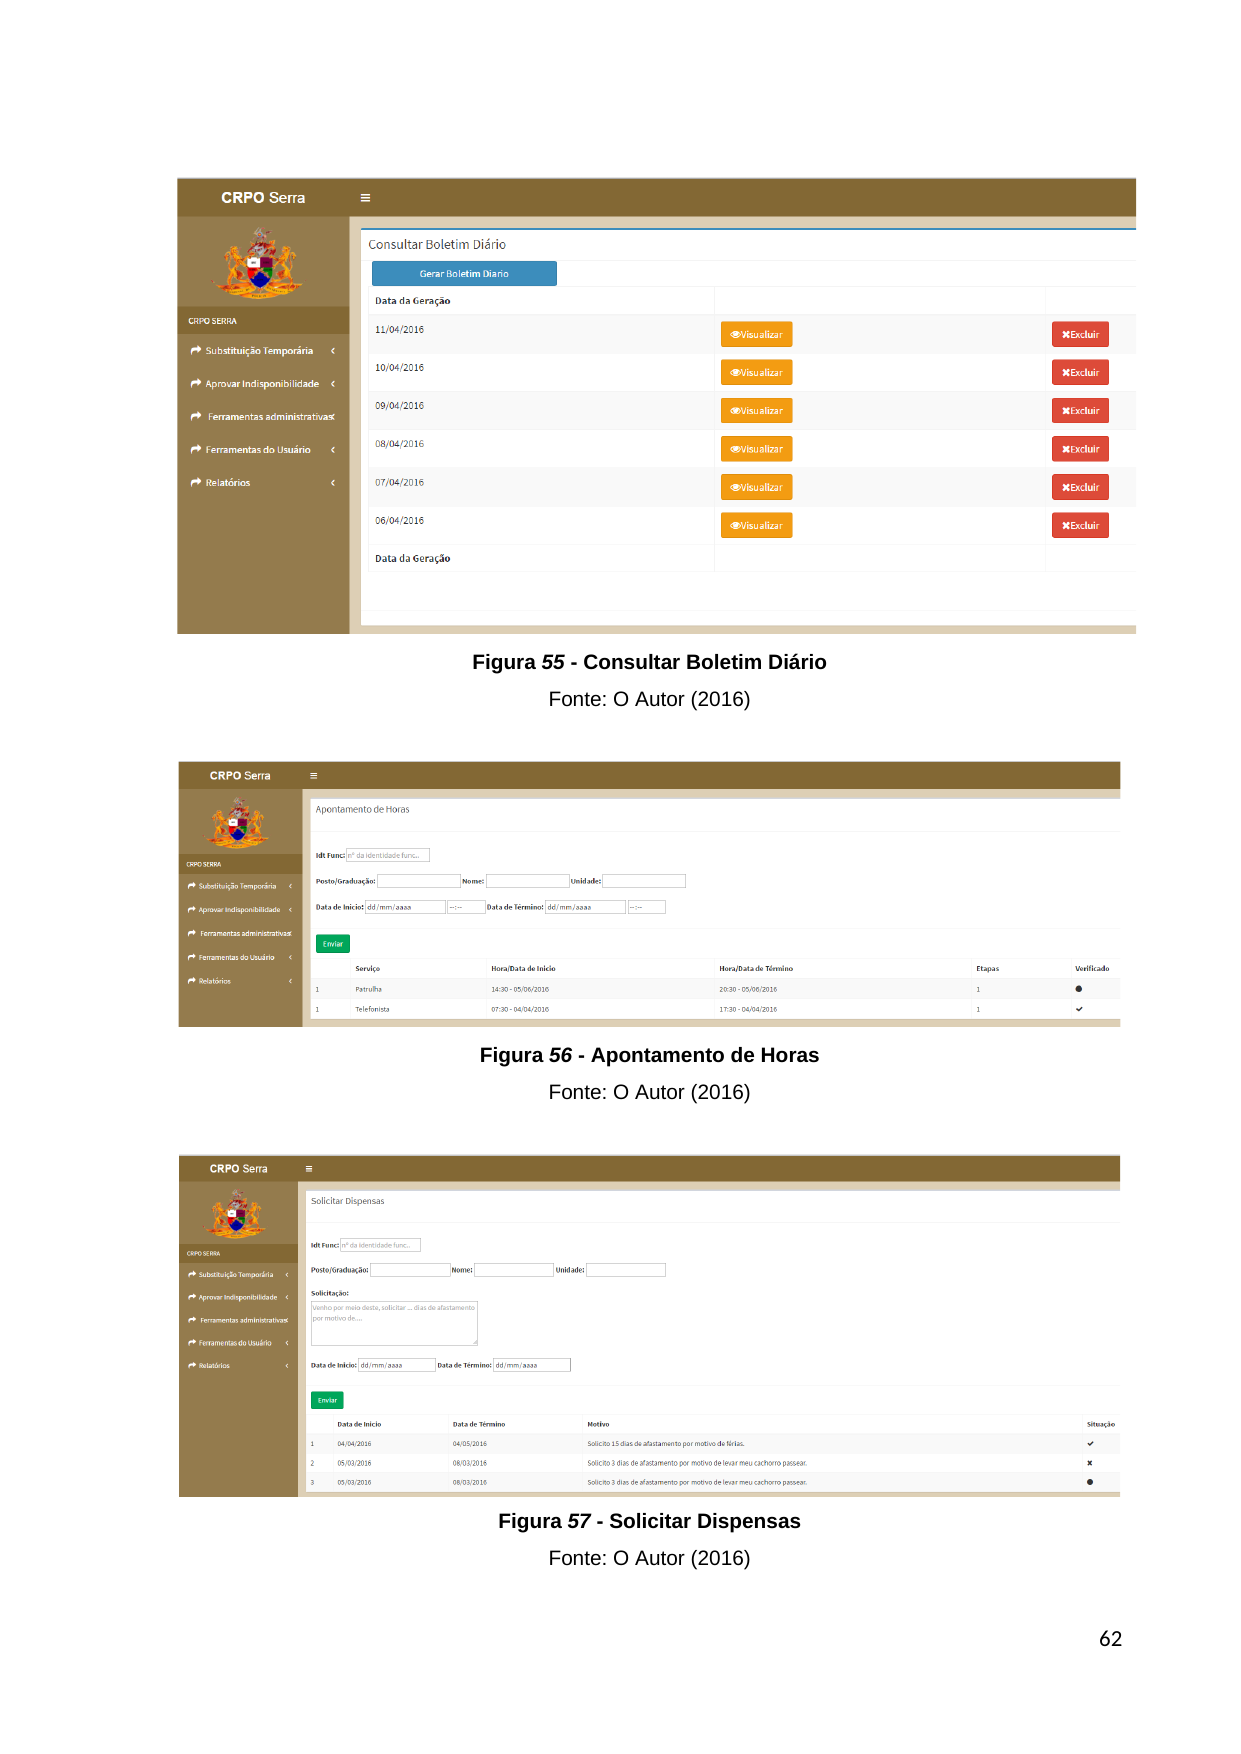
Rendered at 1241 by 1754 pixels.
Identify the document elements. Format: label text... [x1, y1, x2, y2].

picture [177, 177, 1137, 634]
text Figura 57 - Solicitar Dispensas [177, 1509, 1122, 1533]
text Fonte: O Autor (2016) [177, 1546, 1122, 1569]
text Figura 56 - Apontamento de Horas [177, 1043, 1122, 1067]
text Figura 55 - Consultar Boletim Diário [177, 650, 1122, 674]
text Fonte: O Autor (2016) [177, 1080, 1122, 1104]
picture [178, 761, 1121, 1027]
text Fonte: O Autor (2016) [177, 686, 1122, 710]
picture [179, 1154, 1121, 1497]
